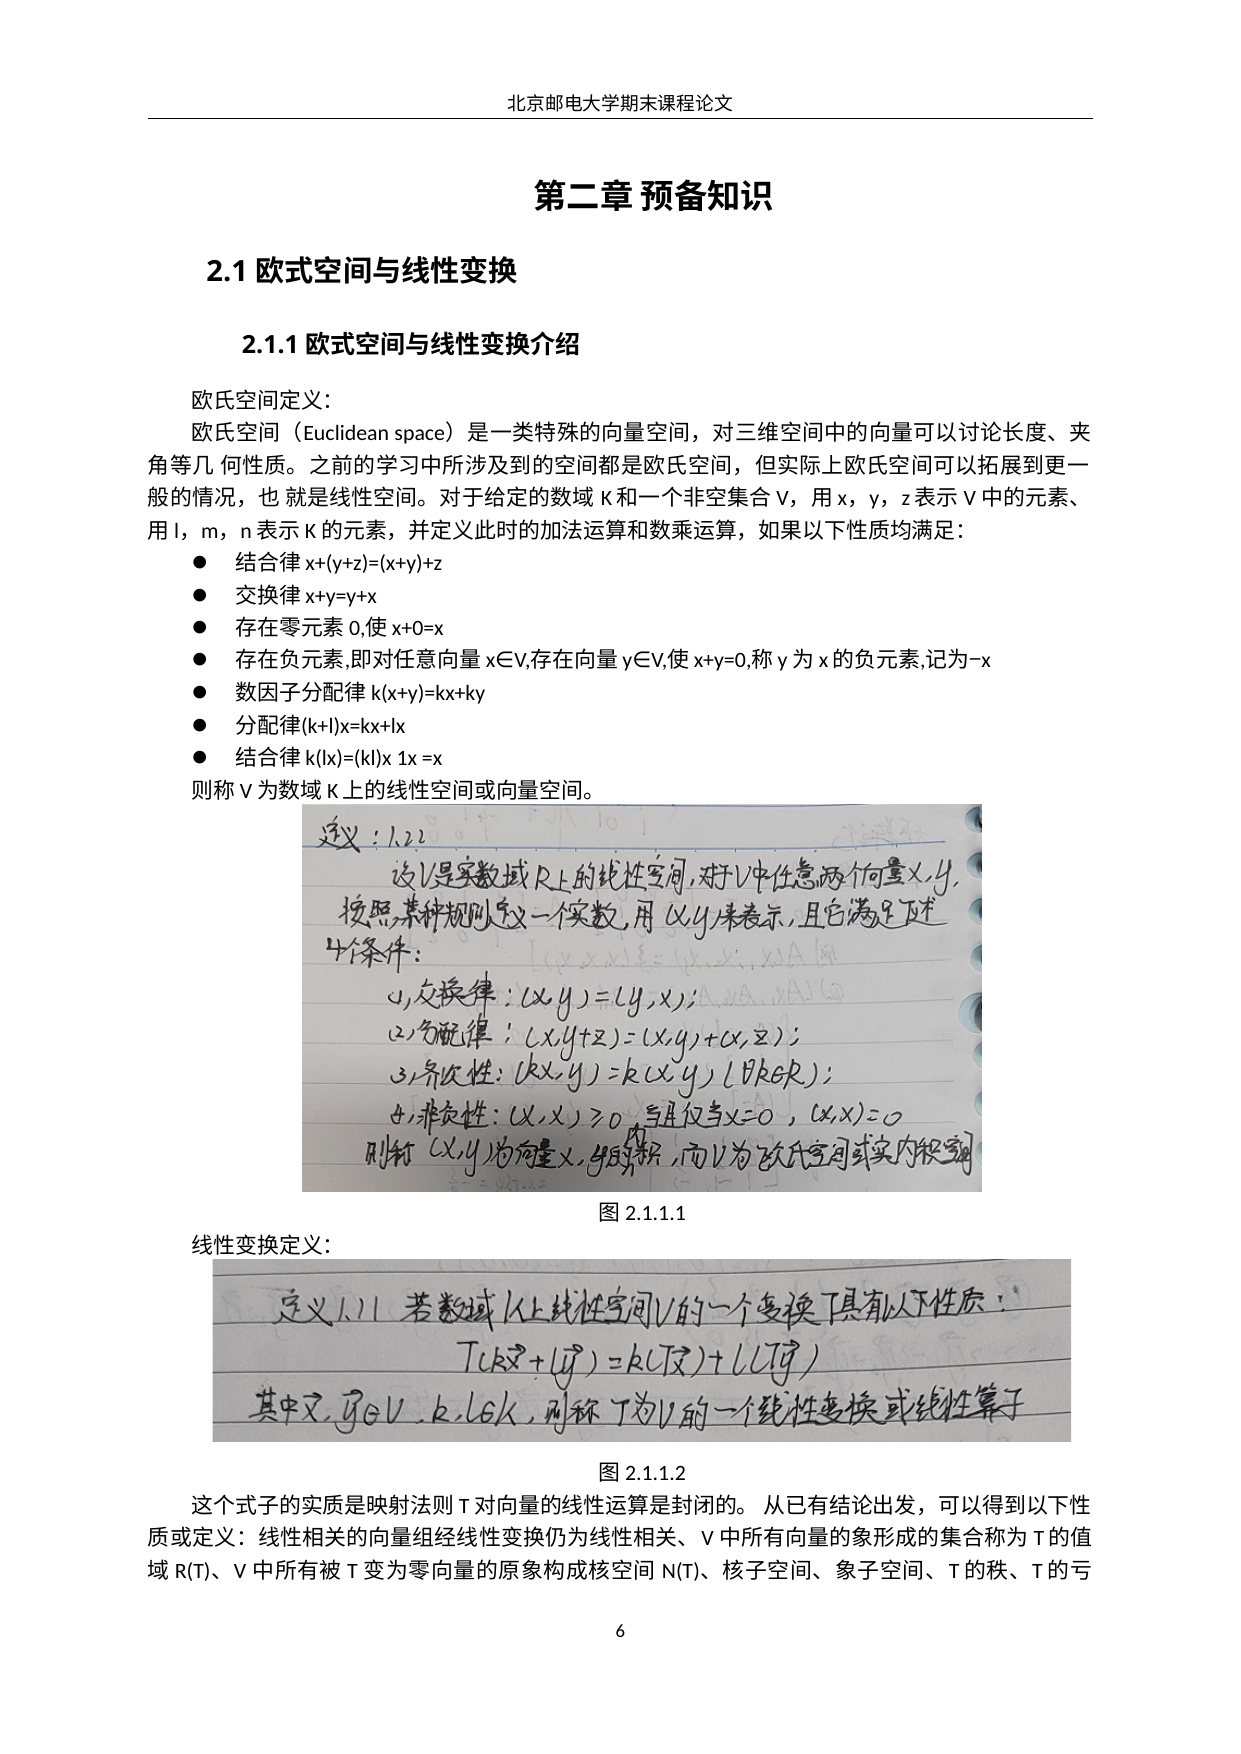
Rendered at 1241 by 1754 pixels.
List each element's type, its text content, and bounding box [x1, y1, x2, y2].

subtitle 第二章 预备知识 [148, 162, 1093, 227]
picture [212, 1259, 1072, 1442]
list 结合律k(lx)=(kl)x 1x =x [148, 740, 1093, 772]
subtitle 2.1 欧式空间与线性变换 [148, 237, 1093, 302]
list 存在负元素,即对任意向量x∈V,存在向量y∈V,使x+y=0,称y 为x的负元素,记为−x [148, 642, 1093, 675]
text 图2.1.1.2 [148, 1455, 1093, 1487]
picture [302, 804, 982, 1192]
text 线性变换定义： [148, 1227, 1093, 1260]
list 结合律x+(y+z)=(x+y)+z [148, 545, 1093, 577]
subtitle 2.1.1 欧式空间与线性变换介绍 [191, 310, 1093, 375]
text 图2.1.1.1 [148, 1195, 1093, 1227]
list 数因子分配律k(x+y)=kx+ky [148, 675, 1093, 707]
text 则称V 为数域K上的线性空间或向量空间。 [148, 772, 1093, 805]
list 存在零元素0,使x+0=x [148, 610, 1093, 642]
list 分配律(k+l)x=kx+lx [148, 707, 1093, 740]
text 欧氏空间定义： [148, 382, 1093, 415]
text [148, 1487, 1093, 1585]
text 欧氏空间（Euclidean space）是一类特殊的向量空间，对三维空间中的向量可以讨论长度、夹角等几 何性质。之前的学习中所涉及到的空间都是欧氏空间，但实际上欧氏空间可以拓展到更一般的情况，也 就是线性空间。对于给定的数域K和一个非空集合V，用x，y，z表示V 中的元素、用l，m，n表示 K 的元素，并定义此时的加法运算和数乘运算，如果以下性质均满足： [148, 415, 1093, 545]
list 交换律x+y=y+x [148, 577, 1093, 610]
